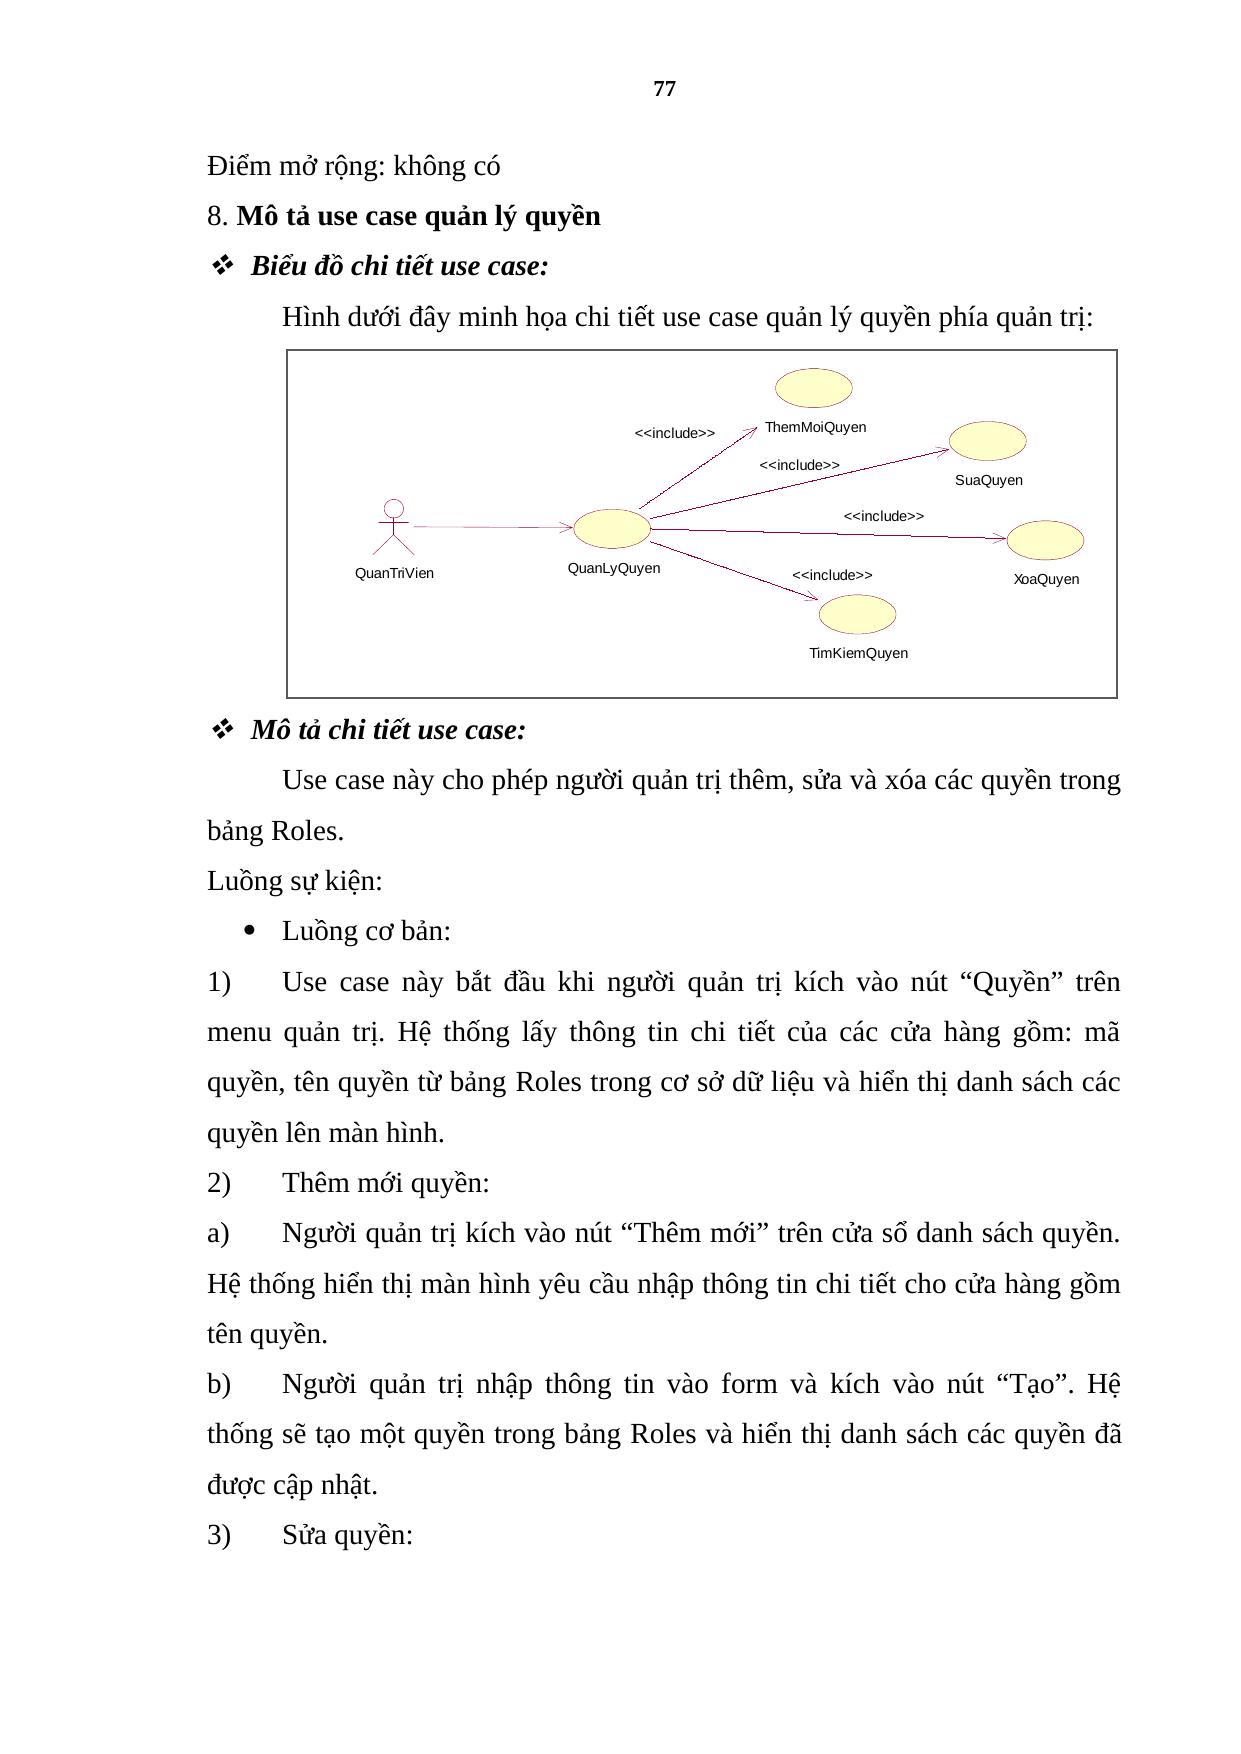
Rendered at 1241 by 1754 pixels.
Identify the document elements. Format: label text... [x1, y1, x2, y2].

list Người quản trị nhập thông tin vào form và kích vào nút “Tạo”. Hệ thống sẽ tạo một quyền trong bảng Roles và hiển thị danh sách các quyền đã được cập nhật. [207, 1366, 1122, 1501]
list Hình dưới đây minh họa chi tiết use case quản lý quyền phía quản trị: [282, 299, 1122, 332]
list Mô tả use case quản lý quyền [207, 198, 1122, 232]
text Luồng sự kiện: [207, 863, 1122, 897]
text Điểm mở rộng: không có [207, 148, 1122, 181]
list Người quản trị kích vào nút “Thêm mới” trên cửa sổ danh sách quyền. Hệ thống hiển thị màn hình yêu cầu nhập thông tin chi tiết cho cửa hàng gồm tên quyền. [207, 1215, 1122, 1349]
list Biểu đồ chi tiết use case: [207, 248, 1122, 282]
list Thêm mới quyền: [207, 1165, 1122, 1199]
text Use case này cho phép người quản trị thêm, sửa và xóa các quyền trong bảng Roles. [207, 762, 1122, 846]
list Sửa quyền: [207, 1517, 1122, 1551]
list Luồng cơ bản: [244, 913, 1122, 947]
list Use case này bắt đầu khi người quản trị kích vào nút “Quyền” trên menu quản trị. Hệ thống lấy thông tin chi tiết của các cửa hàng gồm: mã quyền, tên quyền từ bảng Roles trong cơ sở dữ liệu và hiển thị danh sách các quyền lên màn hình. [207, 964, 1122, 1148]
list Mô tả chi tiết use case: [207, 712, 1122, 746]
